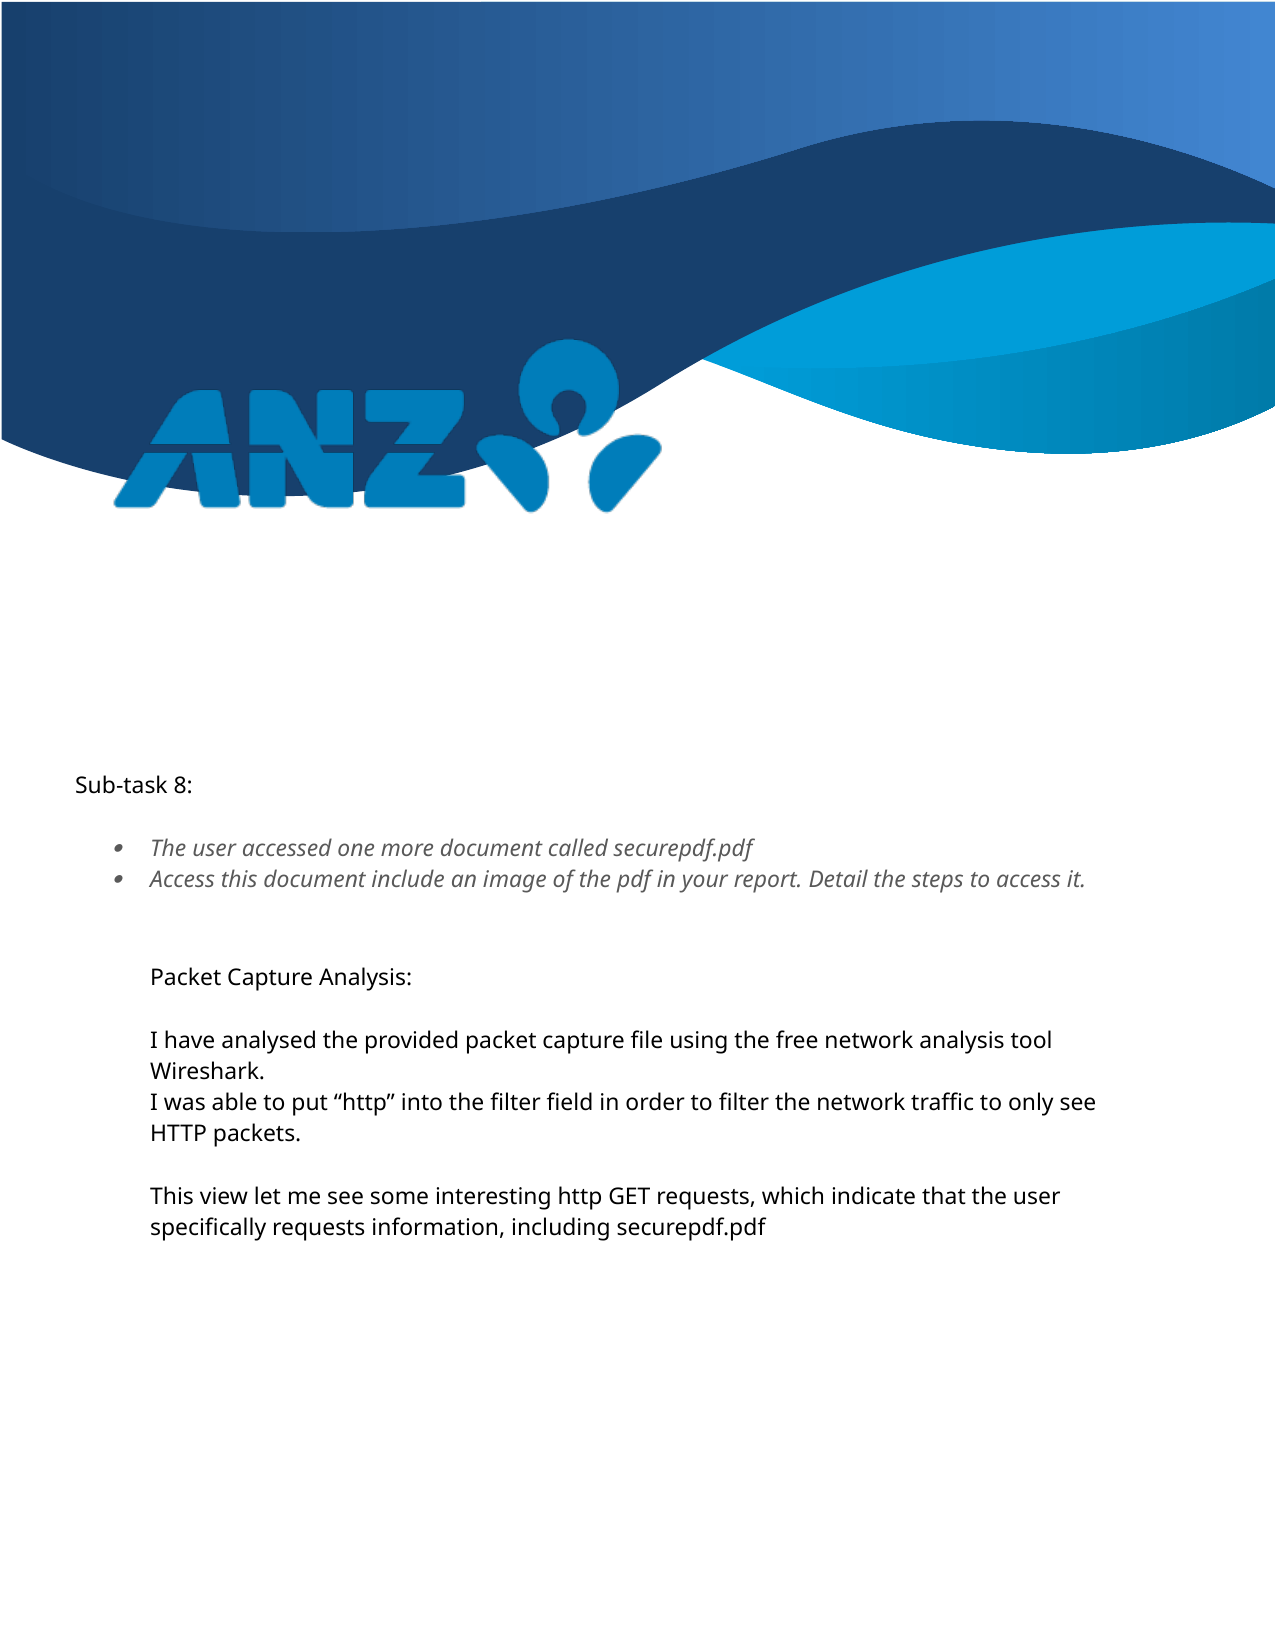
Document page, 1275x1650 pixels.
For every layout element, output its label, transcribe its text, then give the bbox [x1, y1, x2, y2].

list Packet Capture Analysis: [150, 961, 1125, 992]
list The user accessed one more document called securepdf.pdf [112, 832, 1200, 863]
text Sub-task 8: [75, 769, 1200, 801]
list Access this document include an image of the pdf in your report. Detail the steps to access it. [112, 863, 1200, 894]
picture [75, 113, 700, 739]
list I have analysed the provided packet capture file using the free network analysis tool Wireshark. I was able to put “http” into the filter field in order to filter the network traffic to only see HTTP packets. This view let me see some interesting http GET requests, which indicate that the user specifically requests information, including securepdf.pdf [150, 1024, 1125, 1242]
